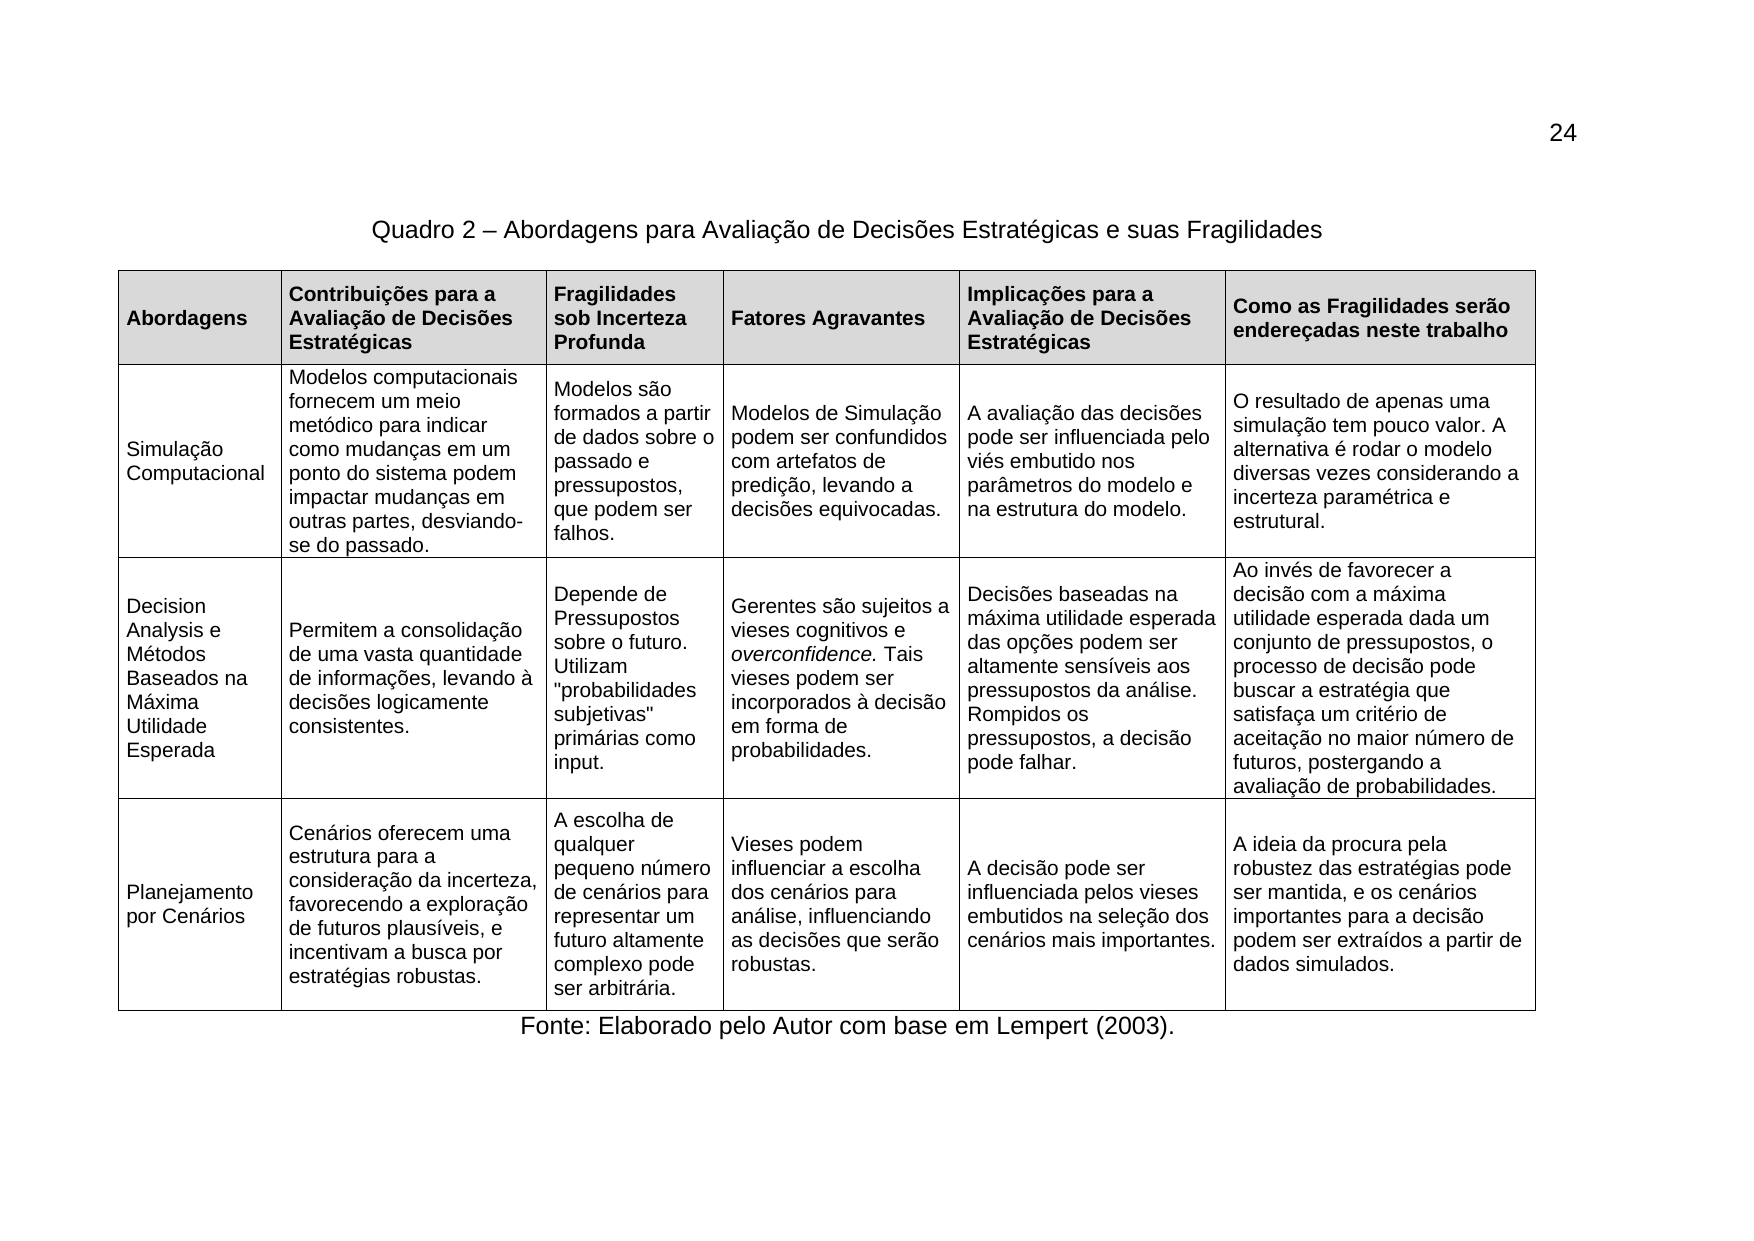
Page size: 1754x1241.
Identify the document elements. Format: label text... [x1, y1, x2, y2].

table_cell Modelos são formados a partir de dados sobre o passado e pressupostos, que podem ser falhos. [547, 365, 723, 557]
table_cell A escolha de qualquer pequeno número de cenários para representar um futuro altamente complexo pode ser arbitrária. [547, 799, 723, 1010]
text Quadro 2 – Abordagens para Avaliação de Decisões Estratégicas e suas Fragilidades [118, 215, 1577, 243]
table_cell A avaliação das decisões pode ser influenciada pelo viés embutido nos parâmetros do modelo e na estrutura do modelo. [960, 365, 1225, 557]
table_cell Planejamento por Cenários [119, 799, 281, 1010]
text Fonte: Elaborado pelo Autor com base em Lempert (2003). [118, 1011, 1577, 1040]
table_cell A decisão pode ser influenciada pelos vieses embutidos na seleção dos cenários mais importantes. [960, 799, 1225, 1010]
table_cell Modelos de Simulação podem ser confundidos com artefatos de predição, levando a decisões equivocadas. [724, 365, 959, 557]
table_header Implicações para a Avaliação de Decisões Estratégicas [960, 271, 1225, 364]
table_cell Decisões baseadas na máxima utilidade esperada das opções podem ser altamente sensíveis aos pressupostos da análise. Rompidos os pressupostos, a decisão pode falhar. [960, 558, 1225, 797]
table_header Contribuições para a Avaliação de Decisões Estratégicas [282, 271, 546, 364]
table_cell Ao invés de favorecer a decisão com a máxima utilidade esperada dada um conjunto de pressupostos, o processo de decisão pode buscar a estratégia que satisfaça um critério de aceitação no maior número de futuros, postergando a avaliação de probabilidades. [1226, 558, 1535, 797]
table_cell Modelos computacionais fornecem um meio metódico para indicar como mudanças em um ponto do sistema podem impactar mudanças em outras partes, desviando-se do passado. [282, 365, 546, 557]
table_header Abordagens [119, 271, 281, 364]
table_cell Depende de Pressupostos sobre o futuro. Utilizam "probabilidades subjetivas" primárias como input. [547, 558, 723, 797]
table_cell O resultado de apenas uma simulação tem pouco valor. A alternativa é rodar o modelo diversas vezes considerando a incerteza paramétrica e estrutural. [1226, 365, 1535, 557]
table_cell A ideia da procura pela robustez das estratégias pode ser mantida, e os cenários importantes para a decisão podem ser extraídos a partir de dados simulados. [1226, 799, 1535, 1010]
table_cell Vieses podem influenciar a escolha dos cenários para análise, influenciando as decisões que serão robustas. [724, 799, 959, 1010]
table_cell Gerentes são sujeitos a vieses cognitivos e overconfidence. Tais vieses podem ser incorporados à decisão em forma de probabilidades. [724, 558, 959, 797]
table_header Fatores Agravantes [724, 271, 959, 364]
table_cell Cenários oferecem uma estrutura para a consideração da incerteza, favorecendo a exploração de futuros plausíveis, e incentivam a busca por estratégias robustas. [282, 799, 546, 1010]
table_cell Simulação Computacional [119, 365, 281, 557]
table_cell Decision Analysis e Métodos Baseados na Máxima Utilidade Esperada [119, 558, 281, 797]
table_header Como as Fragilidades serão endereçadas neste trabalho [1226, 271, 1535, 364]
table_cell Permitem a consolidação de uma vasta quantidade de informações, levando à decisões logicamente consistentes. [282, 558, 546, 797]
table_header Fragilidades sob Incerteza Profunda [547, 271, 723, 364]
